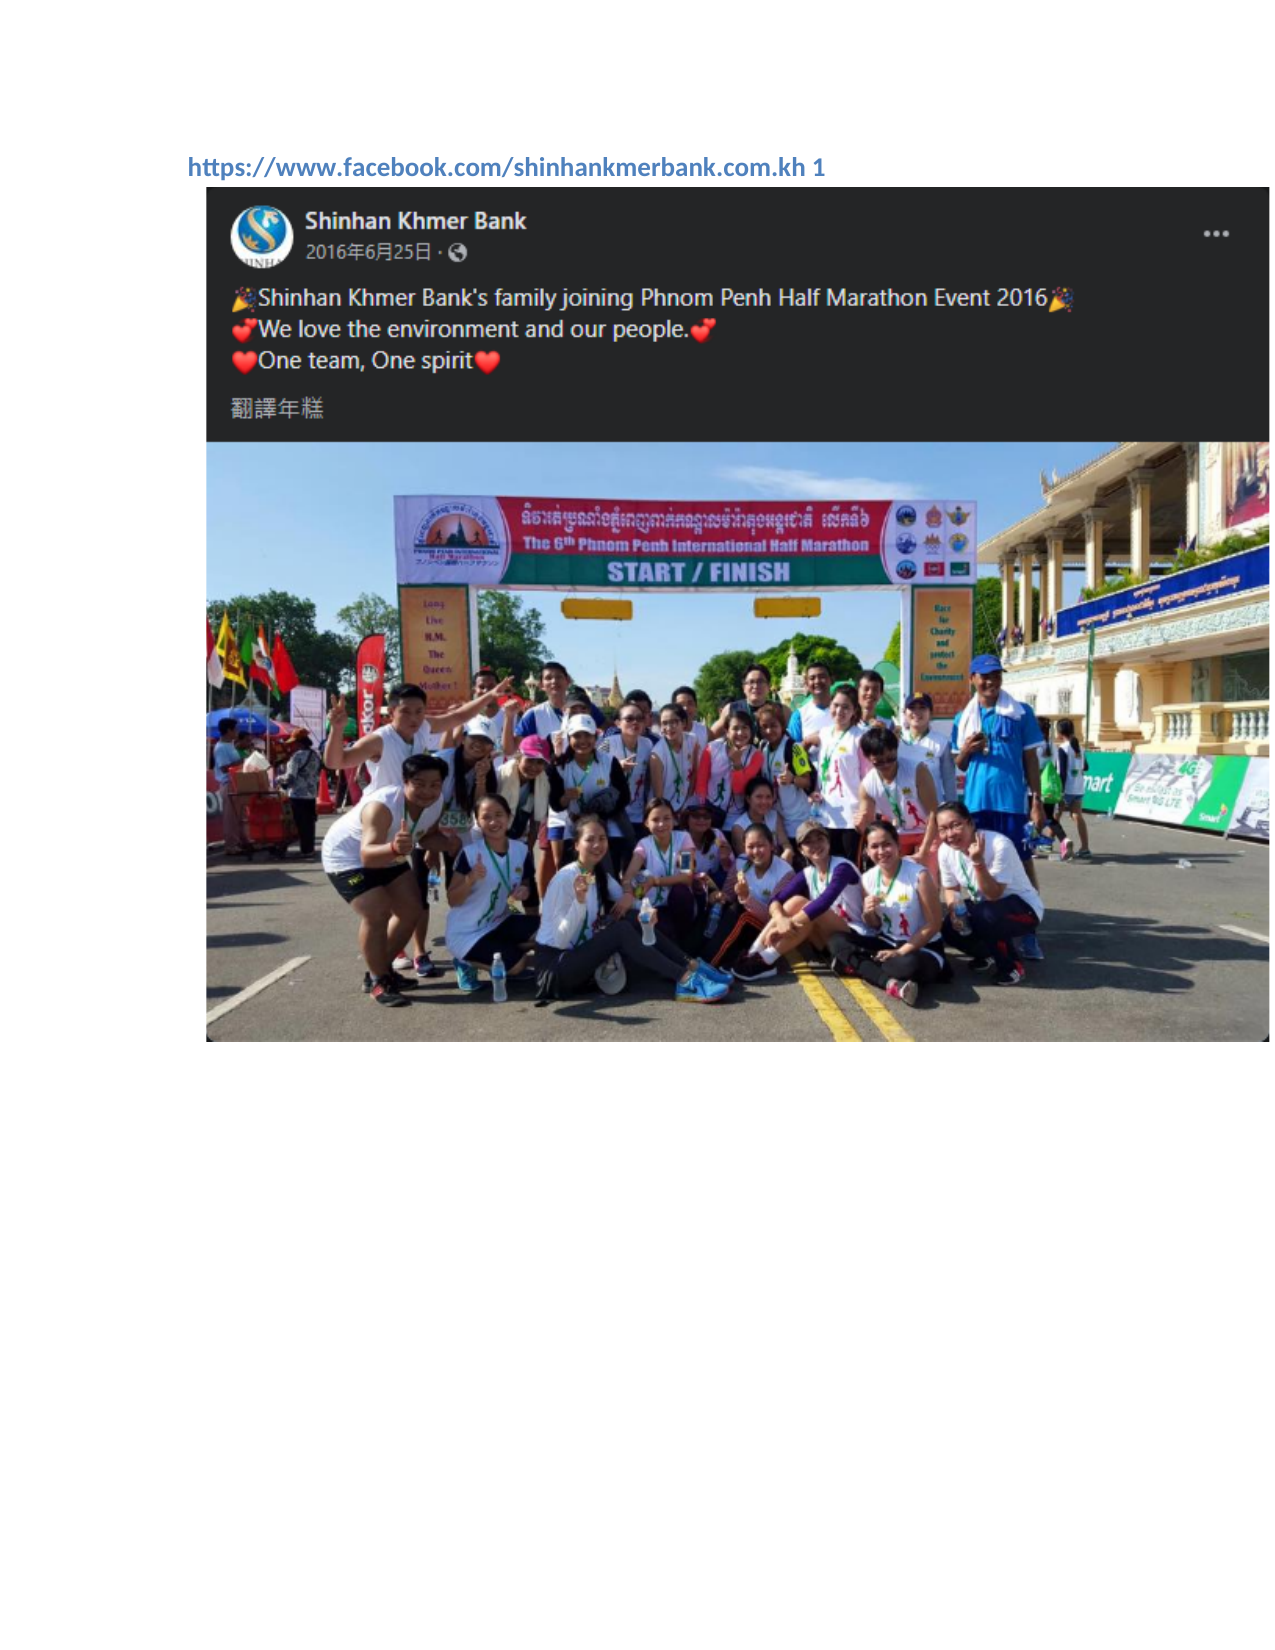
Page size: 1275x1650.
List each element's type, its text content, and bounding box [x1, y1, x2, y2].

subtitle https://www.facebook.com/shinhankmerbank.com.kh 1 [187, 150, 1087, 183]
picture [206, 187, 1270, 1042]
